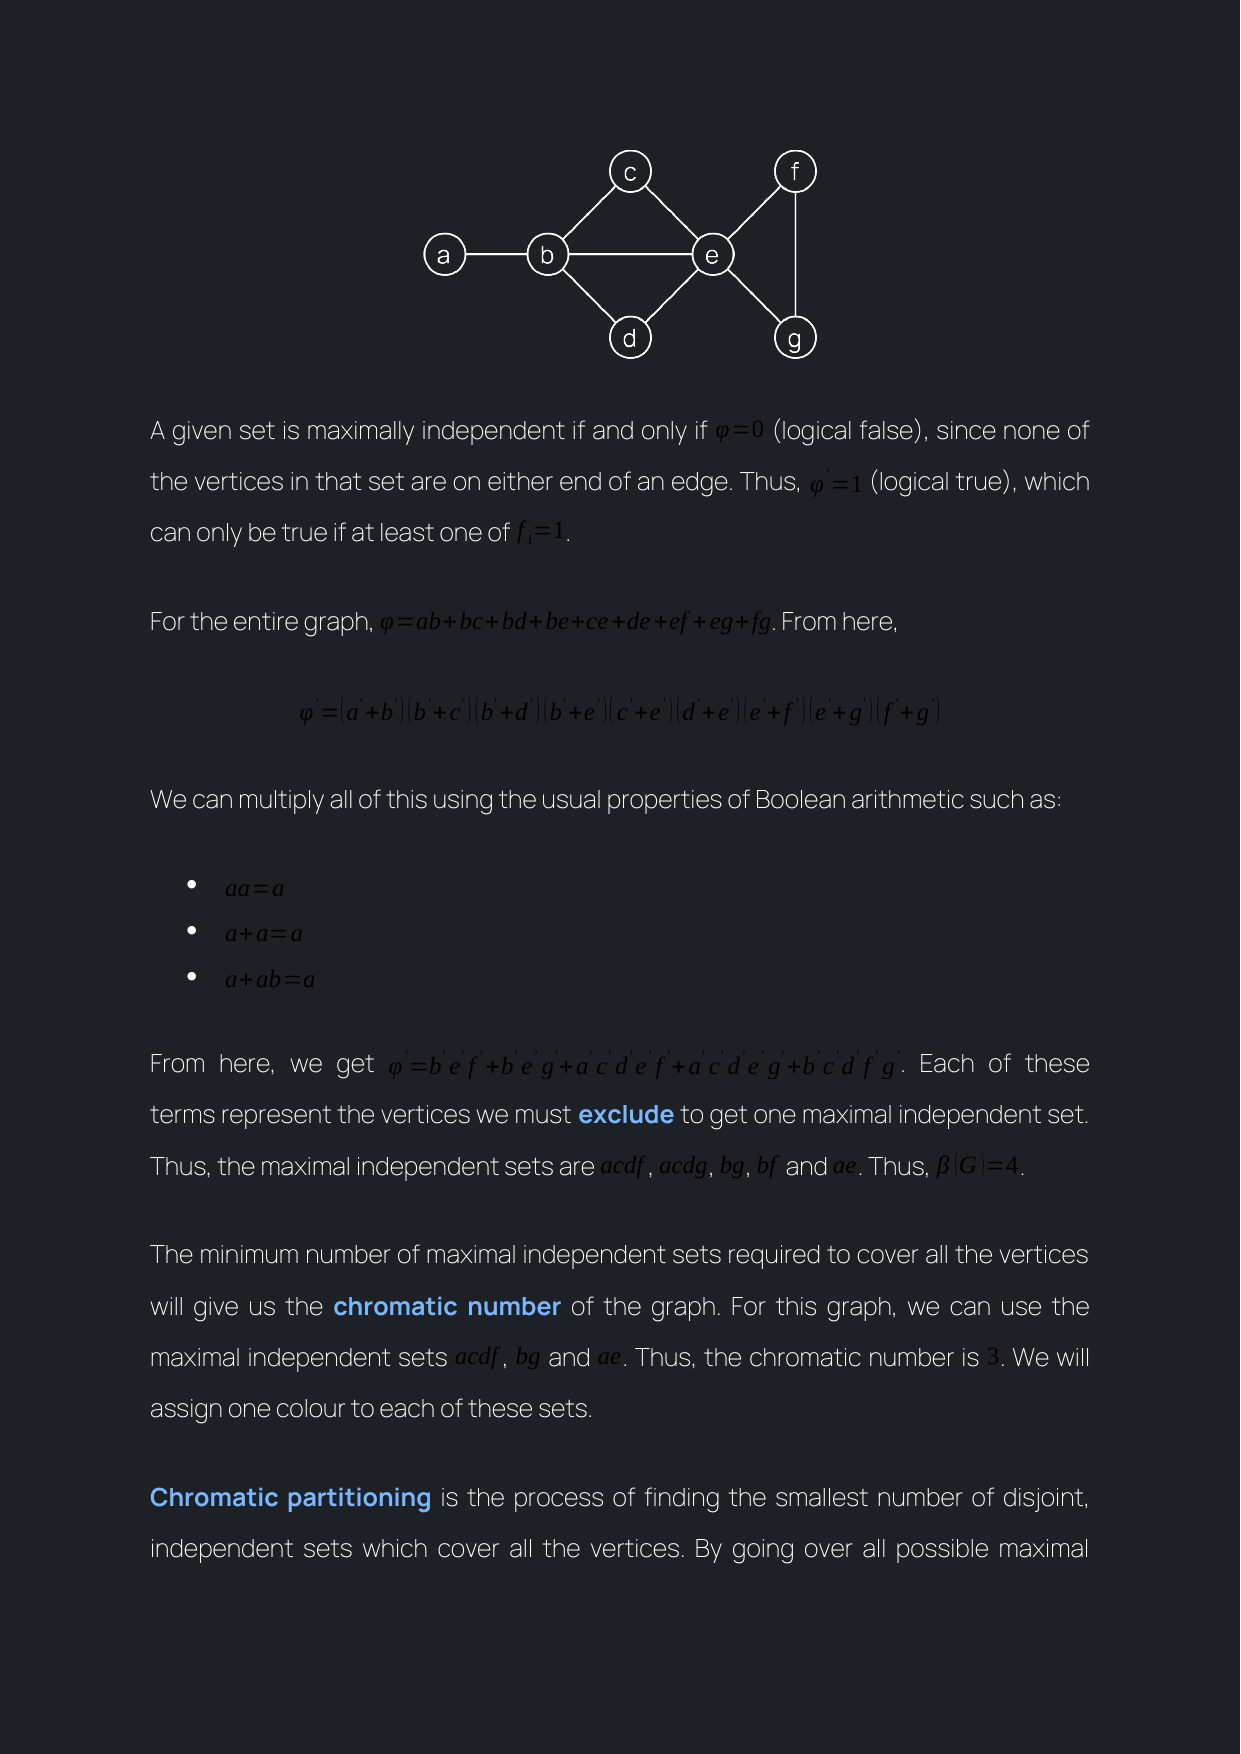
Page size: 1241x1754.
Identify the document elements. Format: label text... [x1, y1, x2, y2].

picture [423, 150, 817, 359]
text We can multiply all of this using the usual properties of Boolean arithmetic such as: [150, 782, 1090, 816]
text From here, we get . Each of these terms represent the vertices we must exclude to get one maximal independent set. Thus, the maximal independent sets are , , , and . Thus, . [150, 1046, 1090, 1183]
text For the entire graph, . From here, [150, 604, 1090, 638]
text The minimum number of maximal independent sets required to cover all the vertices will give us the chromatic number of the graph. For this graph, we can use the maximal independent sets , and . Thus, the chromatic number is . We will assign one colour to each of these sets. [150, 1237, 1090, 1425]
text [150, 1480, 1090, 1565]
text A given set is maximally independent if and only if (logical false), since none of the vertices in that set are on either end of an edge. Thus, (logical true), which can only be true if at least one of . [150, 413, 1090, 549]
